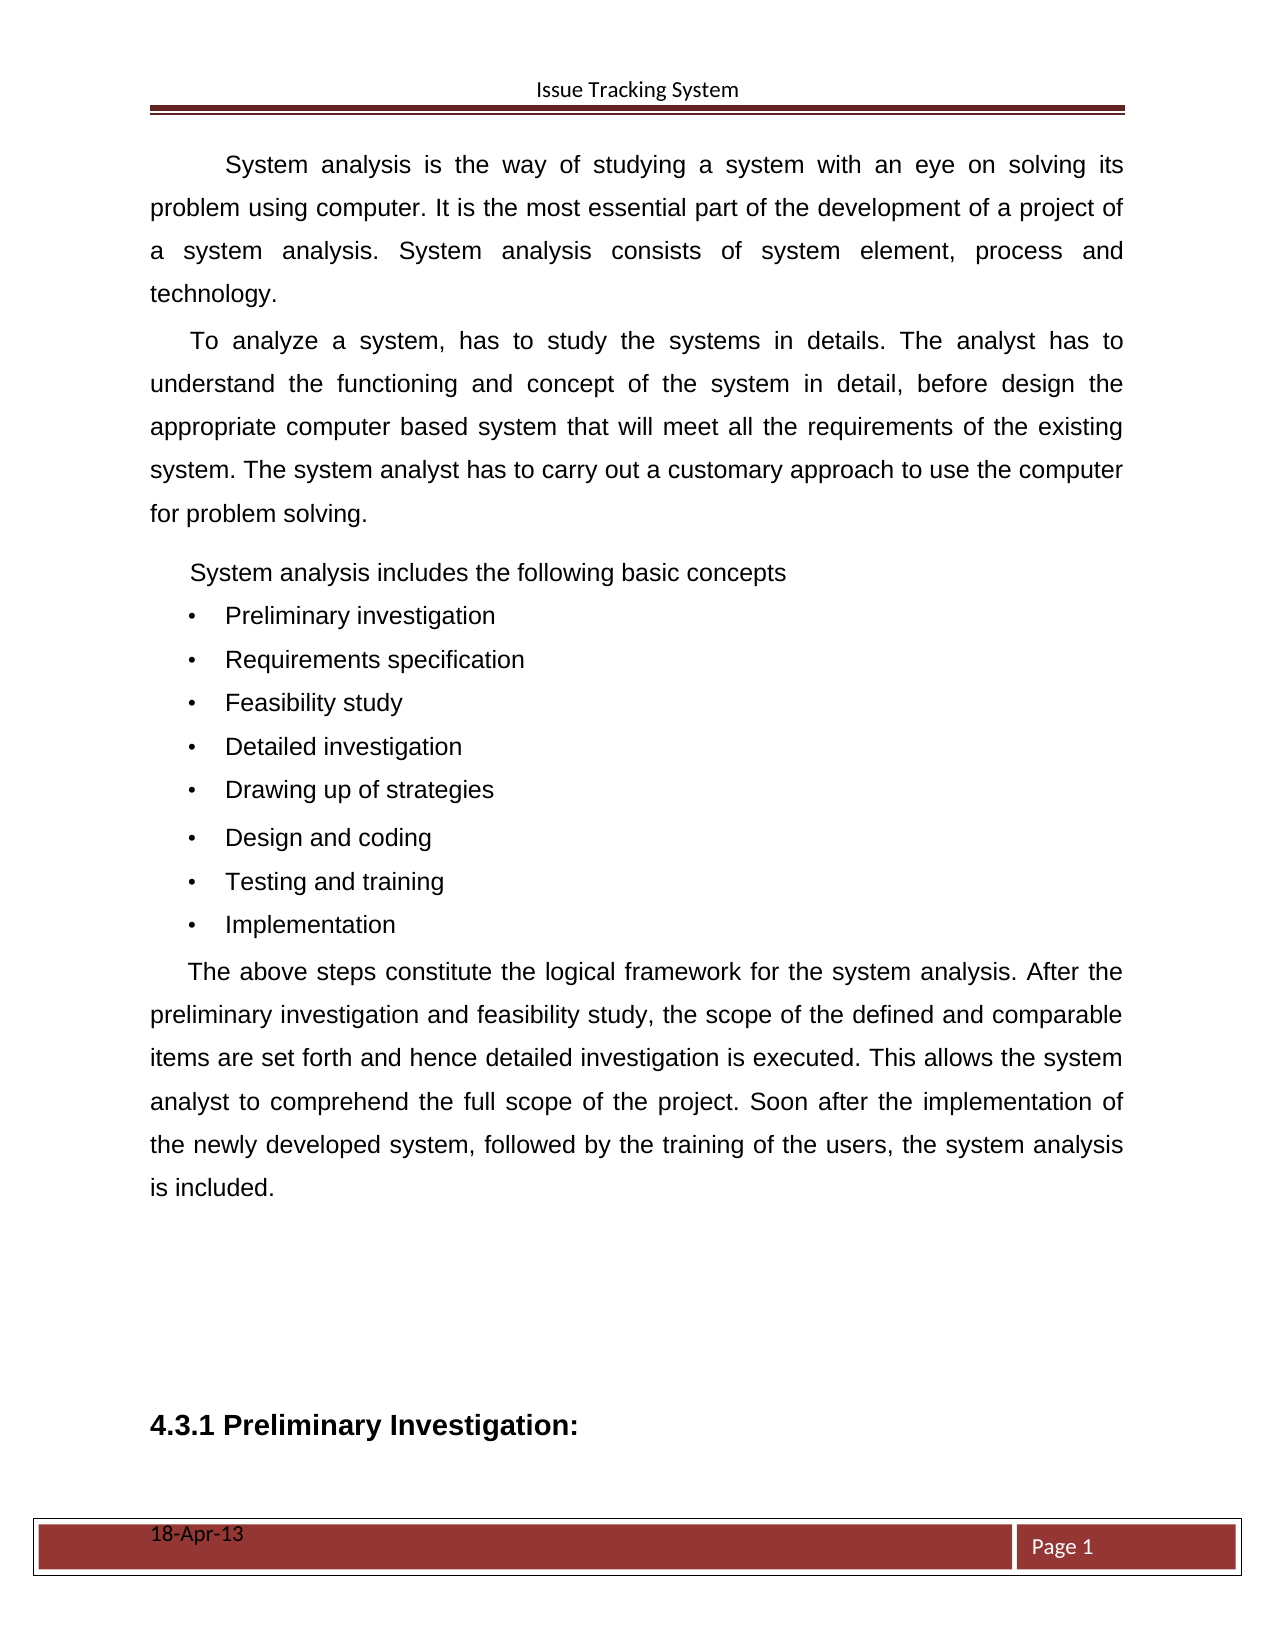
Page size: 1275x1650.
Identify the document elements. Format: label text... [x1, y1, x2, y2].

list Feasibility study [187, 688, 1125, 717]
text 4.3.1 Preliminary Investigation: [150, 1408, 1125, 1442]
text System analysis is the way of studying a system with an eye on solving its problem using computer. It is the most essential part of the development of a project of a system analysis. System analysis consists of system element, process and technology. [150, 150, 1125, 308]
text To analyze a system, has to study the systems in details. The analyst has to understand the functioning and concept of the system in detail, before design the appropriate computer based system that will meet all the requirements of the existing system. The system analyst has to carry out a customary approach to use the computer for problem solving. [150, 326, 1125, 527]
list Requirements specification [187, 645, 1125, 674]
list Design and coding [187, 823, 1125, 852]
text System analysis includes the following basic concepts [189, 558, 1125, 587]
list Implementation [187, 910, 1125, 939]
list Testing and training [187, 867, 1125, 896]
list Drawing up of strategies [187, 775, 1125, 803]
list Preliminary investigation [187, 601, 1125, 630]
list Detailed investigation [187, 731, 1125, 760]
text The above steps constitute the logical framework for the system analysis. After the preliminary investigation and feasibility study, the scope of the defined and comparable items are set forth and hence detailed investigation is executed. This allows the system analyst to comprehend the full scope of the project. Soon after the implementation of the newly developed system, followed by the training of the users, the system analysis is included. [150, 957, 1125, 1201]
